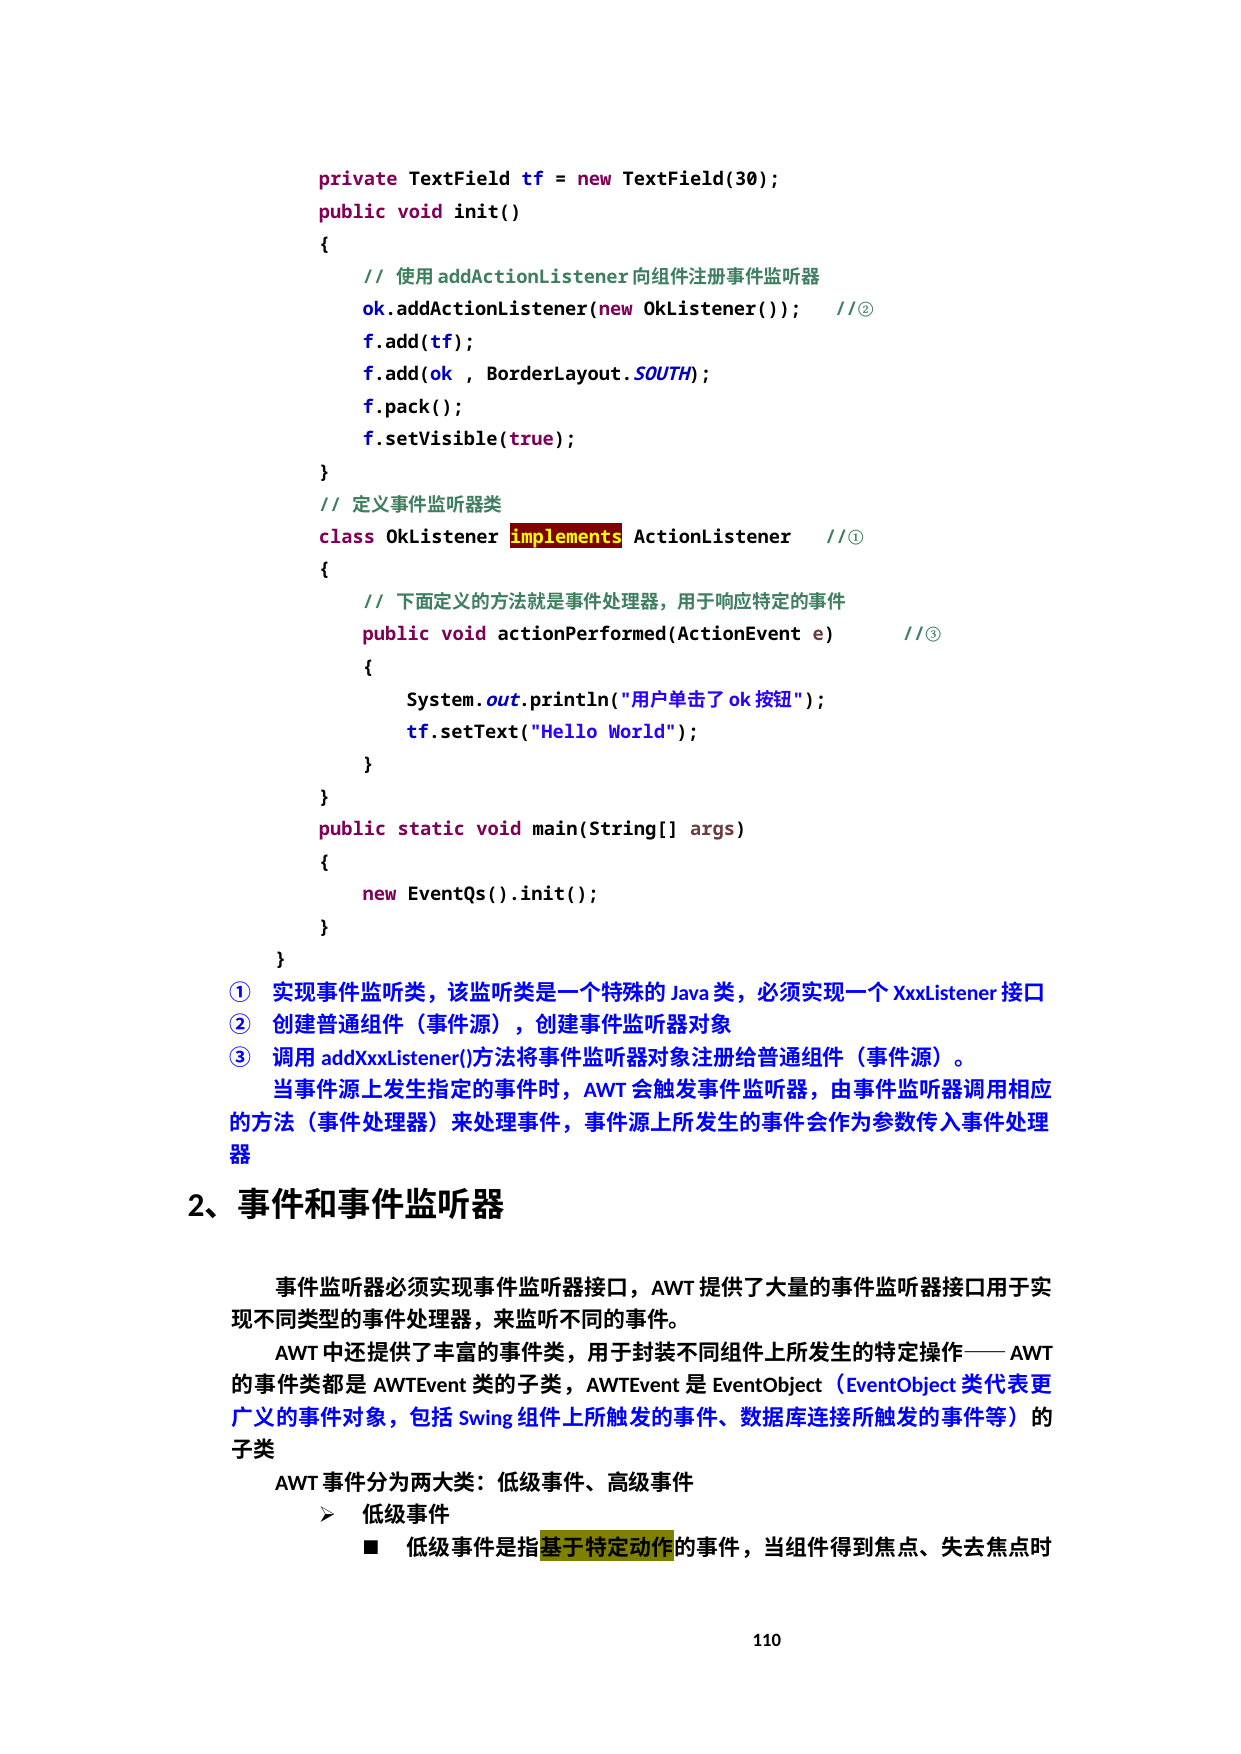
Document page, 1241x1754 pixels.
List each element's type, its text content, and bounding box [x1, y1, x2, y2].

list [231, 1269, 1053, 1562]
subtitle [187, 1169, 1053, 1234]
text f.add(tf); [231, 324, 1053, 357]
text ok.addActionListener(new OkListener()); //② [231, 292, 1053, 324]
text public void init() [231, 194, 1053, 227]
text f.pack(); [231, 389, 1053, 422]
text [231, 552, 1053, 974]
text private TextField tf = new TextField(30); [231, 162, 1053, 194]
text } [231, 454, 1053, 487]
text f.add(ok , BorderLayout.SOUTH); [231, 357, 1053, 389]
text // 使用addActionListener向组件注册事件监听器 [231, 259, 1053, 292]
text { [231, 227, 1053, 259]
text class OkListener implements ActionListener //① [231, 519, 1053, 552]
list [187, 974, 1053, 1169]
text // 定义事件监听器类 [231, 487, 1053, 519]
text f.setVisible(true); [231, 422, 1053, 454]
